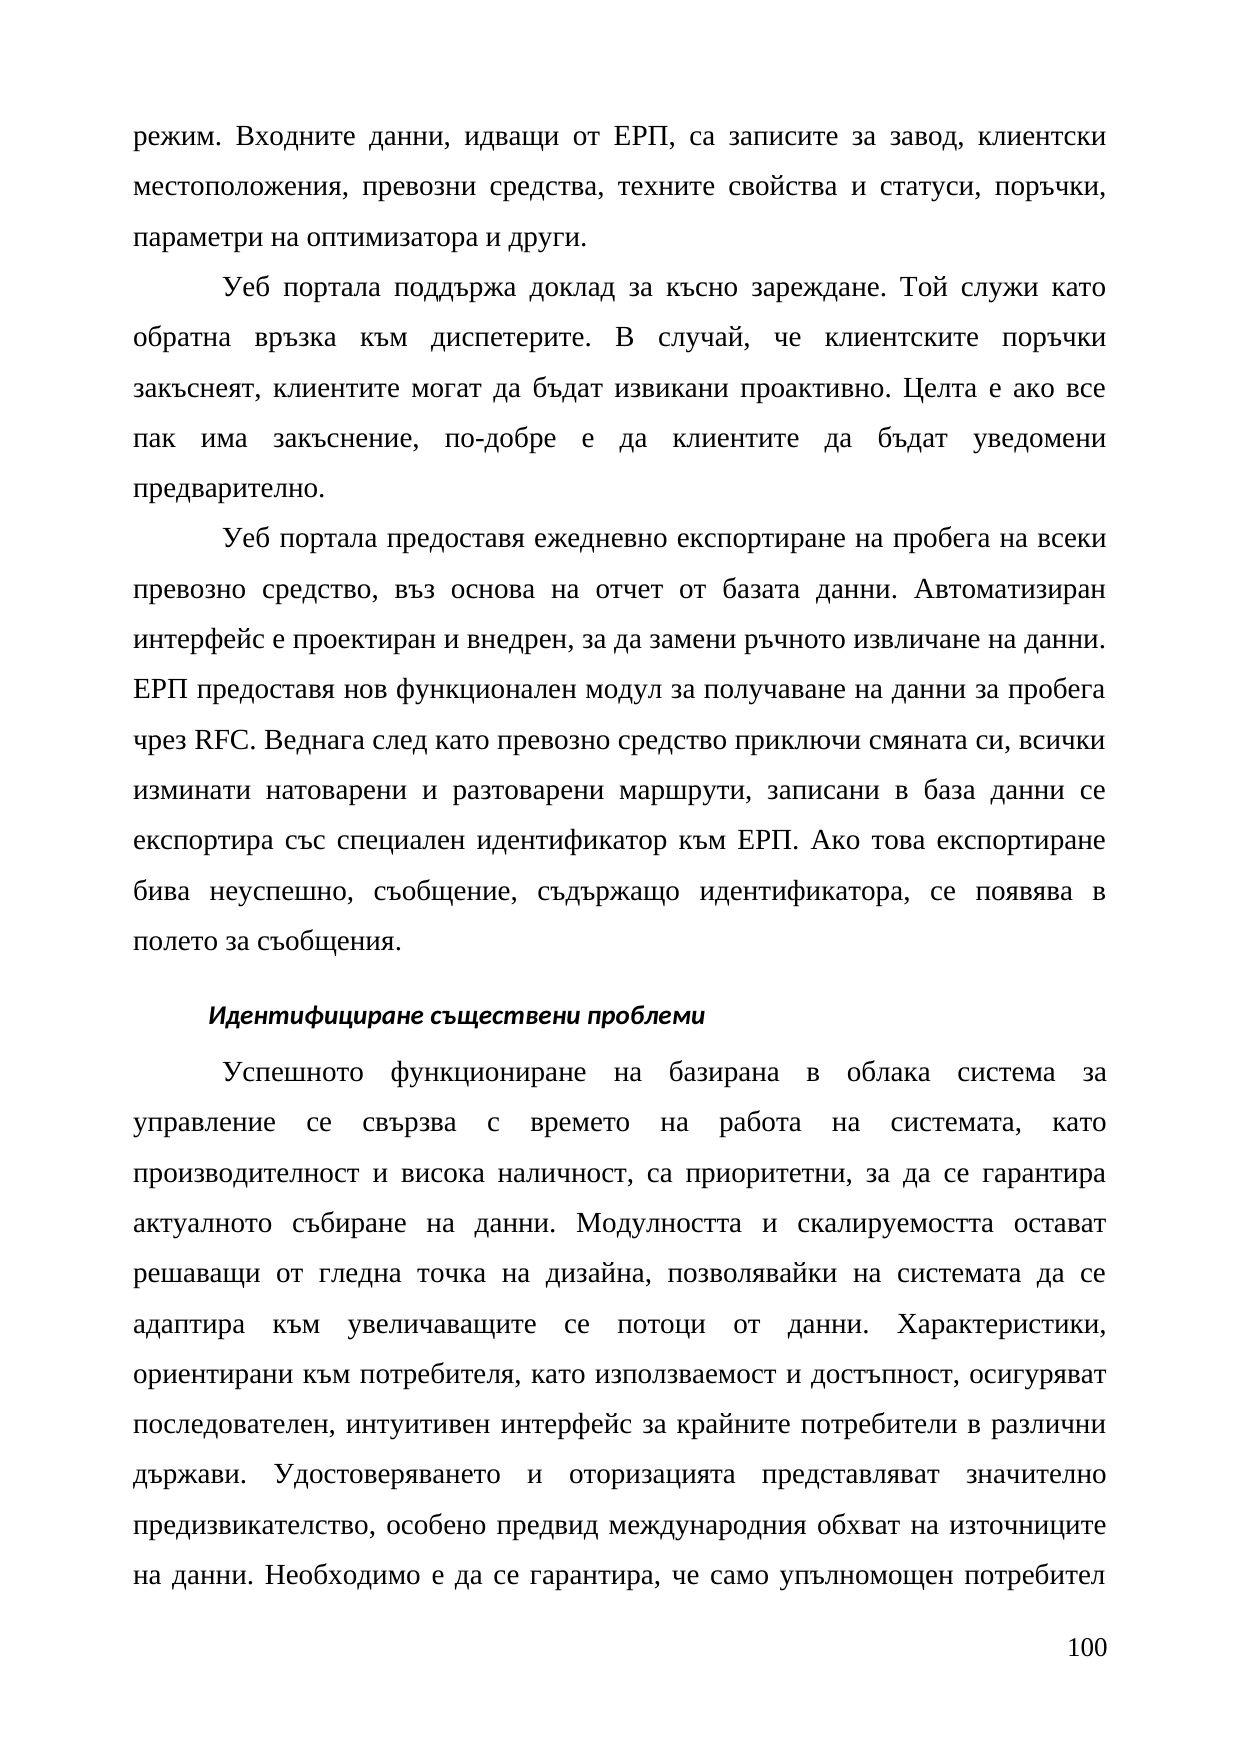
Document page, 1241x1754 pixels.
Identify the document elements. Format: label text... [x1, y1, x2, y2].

text Уеб портала предоставя ежедневно експортиране на пробега на всеки превозно средство, въз основа на отчет от базата данни. Автоматизиран интерфейс е проектиран и внедрен, за да замени ръчното извличане на данни. ЕРП предоставя нов функционален модул за получаване на данни за пробега чрез RFC. Веднага след като превозно средство приключи смяната си, всички изминати натоварени и разтоварени маршрути, записани в база данни се експортира със специален идентификатор към ЕРП. Ако това експортиране бива неуспешно, съобщение, съдържащо идентификатора, се появява в полето за съобщения. [133, 521, 1107, 957]
text Уеб портала поддържа доклад за късно зареждане. Той служи като обратна връзка към диспетерите. В случай, че клиентските поръчки закъснеят, клиентите могат да бъдат извикани проактивно. Целта е ако все пак има закъснение, по-добре е да клиентите да бъдат уведомени предварително. [133, 269, 1107, 504]
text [133, 118, 1107, 252]
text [133, 1054, 1107, 1591]
subtitle Идентифициране съществени проблеми [133, 998, 1107, 1031]
